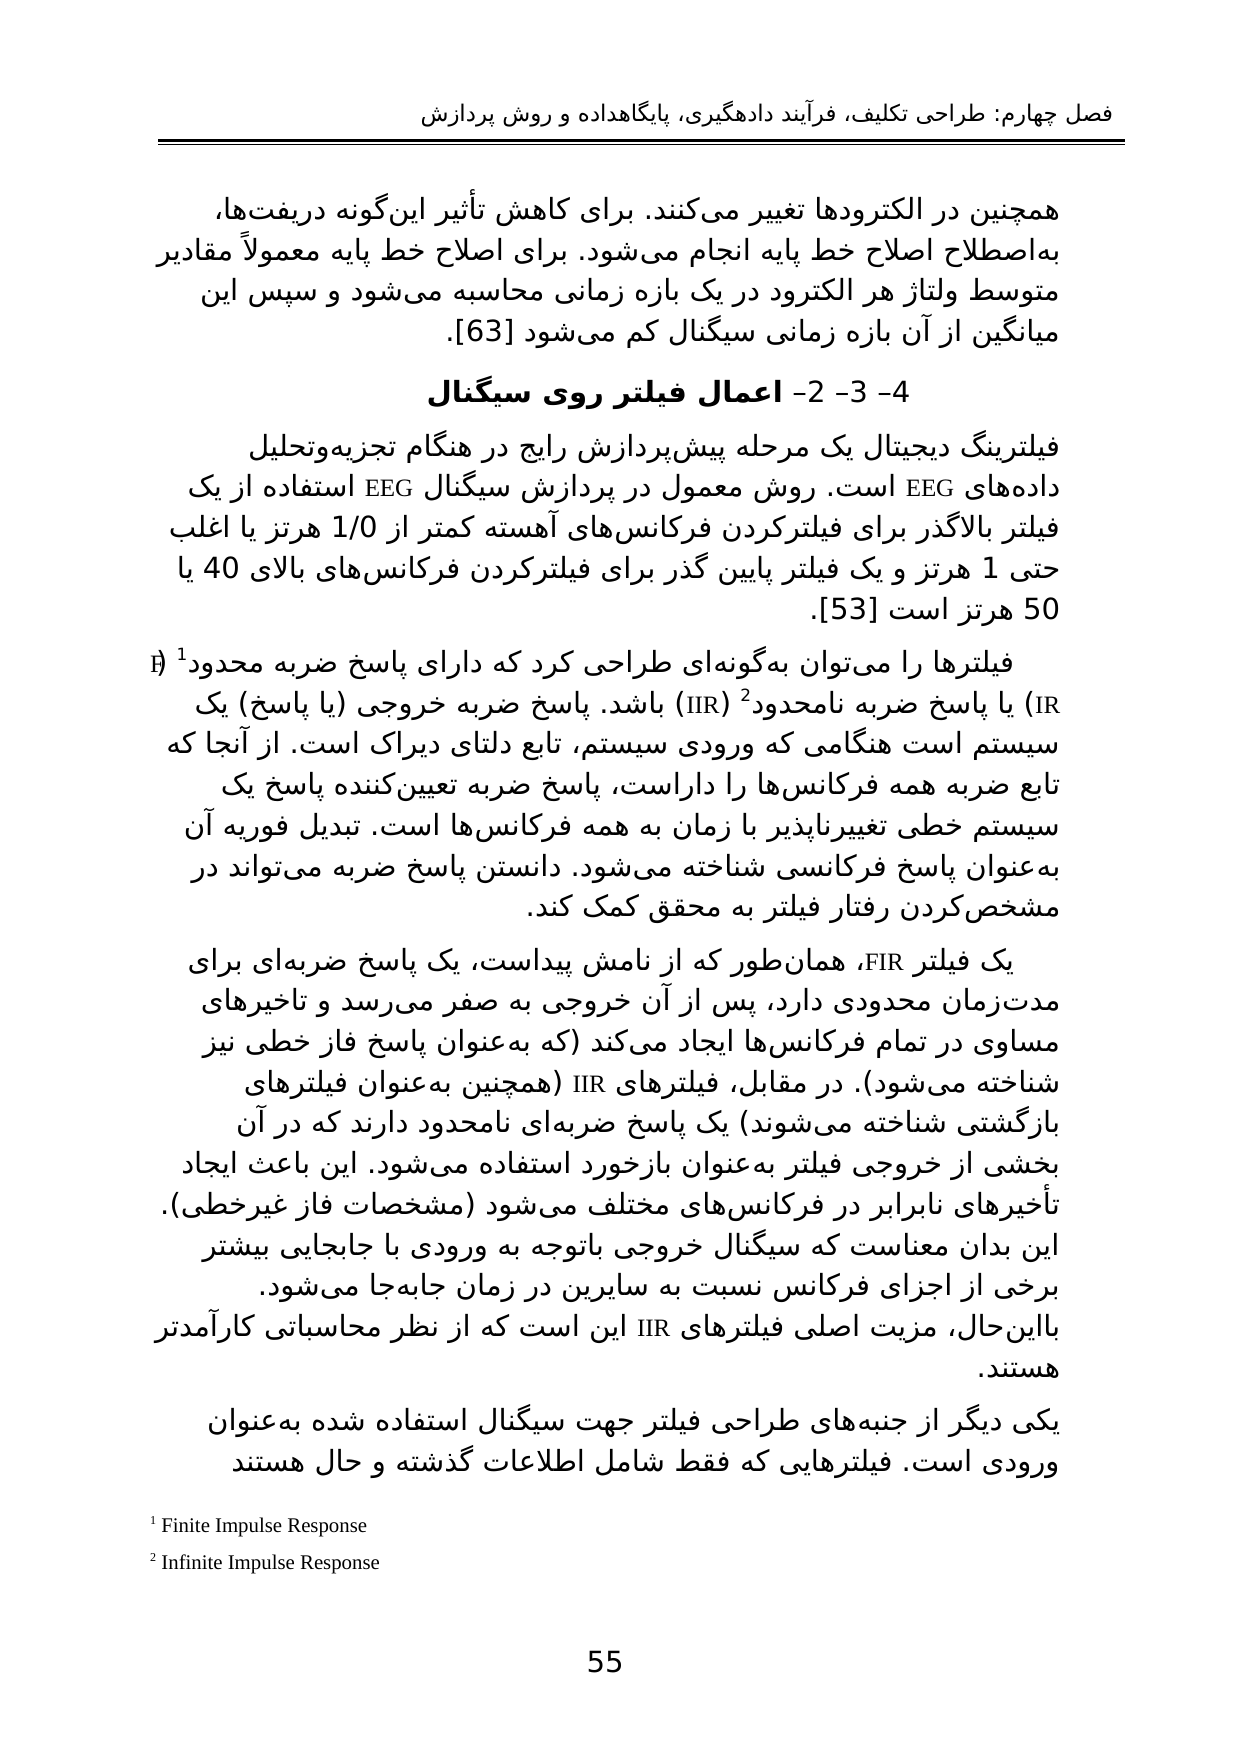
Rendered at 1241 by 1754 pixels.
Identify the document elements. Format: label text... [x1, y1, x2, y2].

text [150, 1403, 1060, 1478]
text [150, 192, 1060, 348]
text فیلترینگ دیجیتال یک مرحله پیش‌پردازش رایج در هنگام تجزیه‌وتحلیل داده‌های EEG است. روش معمول در پردازش سیگنال EEG استفاده از یک فیلتر بالاگذر برای فیلترکردن فرکانس‌های آهسته کمتر از 1/0 هرتز یا اغلب حتی 1 هرتز و یک فیلتر پایین گذر برای فیلترکردن فرکانس‌های بالای 40 یا 50 هرتز است [53]. [150, 429, 1060, 626]
text یک فیلتر FIR، همان‌طور که از نامش پیداست، یک پاسخ ضربه‌ای برای مدت‌زمان محدودی دارد، پس از آن خروجی به صفر می‌رسد و تاخیر‌های مساوی در تمام فرکانس‌ها ایجاد می‌کند (که به‌عنوان پاسخ فاز خطی نیز شناخته می‌شود). در مقابل، فیلترهای IIR (همچنین به‌عنوان فیلترهای بازگشتی شناخته می‌شوند) یک پاسخ ضربه‌ای نامحدود دارند که در آن بخشی از خروجی فیلتر به‌عنوان بازخورد استفاده می‌شود. این باعث ایجاد تأخیرهای نابرابر در فرکانس‌های مختلف می‌شود (مشخصات فاز غیرخطی). این بدان معناست که سیگنال خروجی باتوجه به ورودی با جابجایی بیشتر برخی از اجزای فرکانس نسبت به سایرین در زمان جابه‌جا می‌شود. بااین‌حال، مزیت اصلی فیلترهای IIR این است که از نظر محاسباتی کارآمدتر هستند. [150, 943, 1060, 1384]
text فیلترها را می‌توان به‌گونه‌ای طراحی کرد که دارای پاسخ ضربه محدود (FIR) یا پاسخ ضربه نامحدود (IIR) باشد. پاسخ ضربه خروجی (یا پاسخ) یک سیستم است هنگامی که ورودی سیستم، تابع دلتای دیراک است. از آنجا که تابع ضربه همه فرکانس‌ها را داراست، پاسخ ضربه تعیین‌کننده پاسخ یک سیستم خطی تغییرناپذیر با زمان به همه فرکانس‌ها است. تبدیل فوریه آن به‌عنوان پاسخ فرکانسی شناخته می‌شود. دانستن پاسخ ضربه می‌تواند در مشخص‌کردن رفتار فیلتر به محقق کمک کند. [150, 645, 1060, 923]
subtitle اعمال فیلتر روی سیگنال [150, 376, 985, 410]
